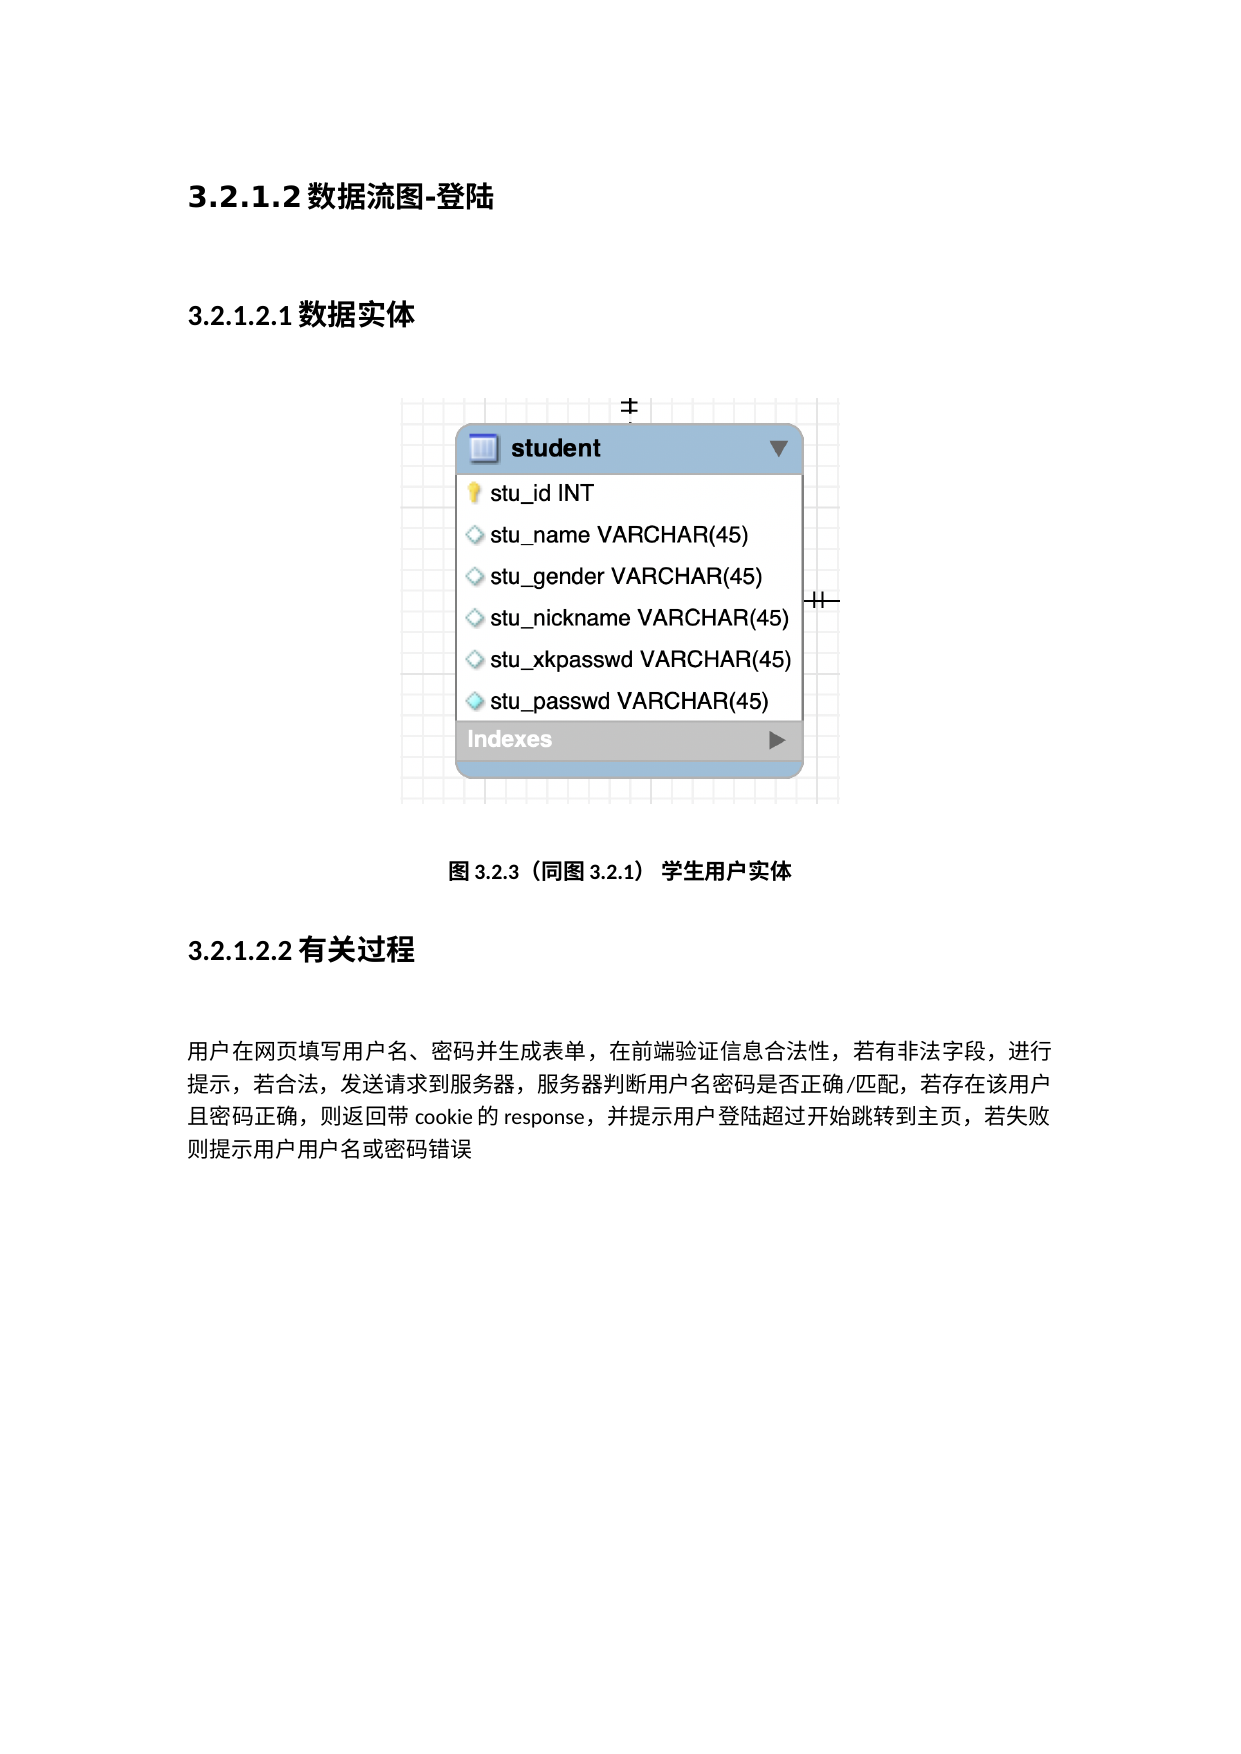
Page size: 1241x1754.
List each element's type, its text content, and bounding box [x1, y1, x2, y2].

subtitle 3.2.1.2.1数据实体 [187, 280, 1053, 345]
text 用户在网页填写用户名、密码并生成表单，在前端验证信息合法性，若有非法字段，进行提示，若合法，发送请求到服务器，服务器判断用户名密码是否正确/匹配，若存在该用户且密码正确，则返回带cookie的response，并提示用户登陆超过开始跳转到主页，若失败则提示用户用户名或密码错误 [187, 1034, 1053, 1164]
subtitle 3.2.1.2数据流图-登陆 [187, 162, 1053, 227]
subtitle 3.2.1.2.2有关过程 [187, 916, 1053, 981]
text 图3.2.3（同图3.2.1） 学生用户实体 [187, 854, 1053, 886]
picture [400, 398, 840, 804]
